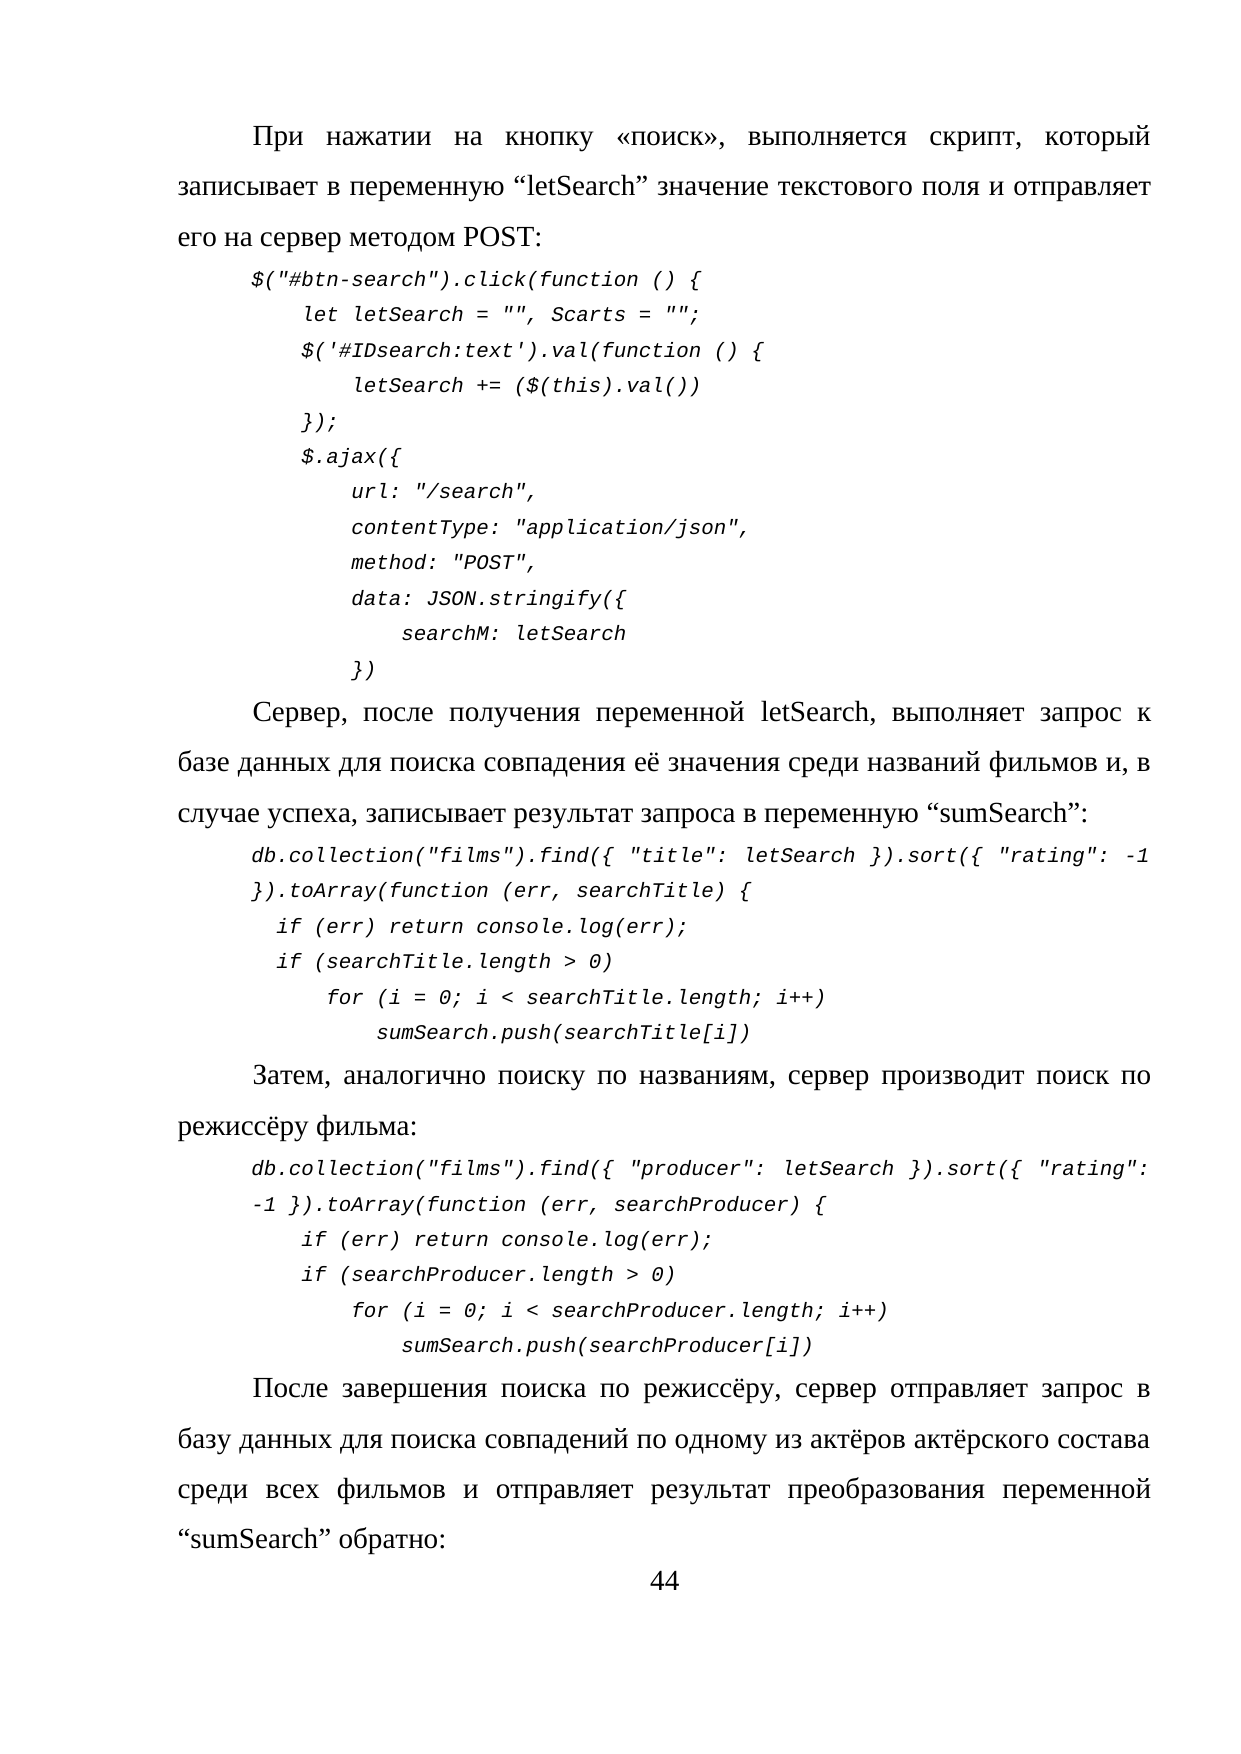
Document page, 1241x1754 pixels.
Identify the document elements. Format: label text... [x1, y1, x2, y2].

text $('#IDsearch:text').val(function () { [251, 340, 1152, 363]
text При нажатии на кнопку «поиск», выполняется скрипт, который записывает в переменную “letSearch” значение текстового поля и отправляет его на сервер методом POST: [177, 118, 1152, 252]
text letSearch += ($(this).val()) [251, 375, 1152, 399]
text db.collection("films").find({ "producer": letSearch }).sort({ "rating": -1 }).toArray(function (err, searchProducer) { [251, 1158, 1152, 1217]
text Затем, аналогично поиску по названиям, сервер производит поиск по режиссёру фильма: [177, 1057, 1152, 1141]
text searchM: letSearch [251, 623, 1152, 647]
text if (searchProducer.length > 0) [251, 1264, 1152, 1288]
text sumSearch.push(searchProducer[i]) [251, 1335, 1152, 1359]
text $.ajax({ [251, 446, 1152, 470]
text $("#btn-search").click(function () { [251, 269, 1152, 293]
text Сервер, после получения переменной letSearch, выполняет запрос к базе данных для поиска совпадения её значения среди названий фильмов и, в случае успеха, записывает результат запроса в переменную “sumSearch”: [177, 694, 1152, 828]
text for (i = 0; i < searchProducer.length; i++) [251, 1300, 1152, 1323]
text url: "/search", [251, 482, 1152, 505]
text let letSearch = "", Scarts = ""; [251, 304, 1152, 328]
text data: JSON.stringify({ [251, 588, 1152, 611]
text db.collection("films").find({ "title": letSearch }).sort({ "rating": -1 }).toArray(function (err, searchTitle) { [251, 845, 1152, 904]
text if (searchTitle.length > 0) [251, 951, 1152, 975]
text }) [251, 659, 1152, 682]
text После завершения поиска по режиссёру, сервер отправляет запрос в базу данных для поиска совпадений по одному из актёров актёрского состава среди всех фильмов и отправляет результат преобразования переменной “sumSearch” обратно: [177, 1371, 1152, 1555]
text }); [251, 411, 1152, 434]
text method: "POST", [251, 552, 1152, 576]
text contentType: "application/json", [251, 517, 1152, 541]
text if (err) return console.log(err); [251, 916, 1152, 939]
text for (i = 0; i < searchTitle.length; i++) [251, 987, 1152, 1010]
text if (err) return console.log(err); [251, 1229, 1152, 1253]
text sumSearch.push(searchTitle[i]) [251, 1022, 1152, 1046]
